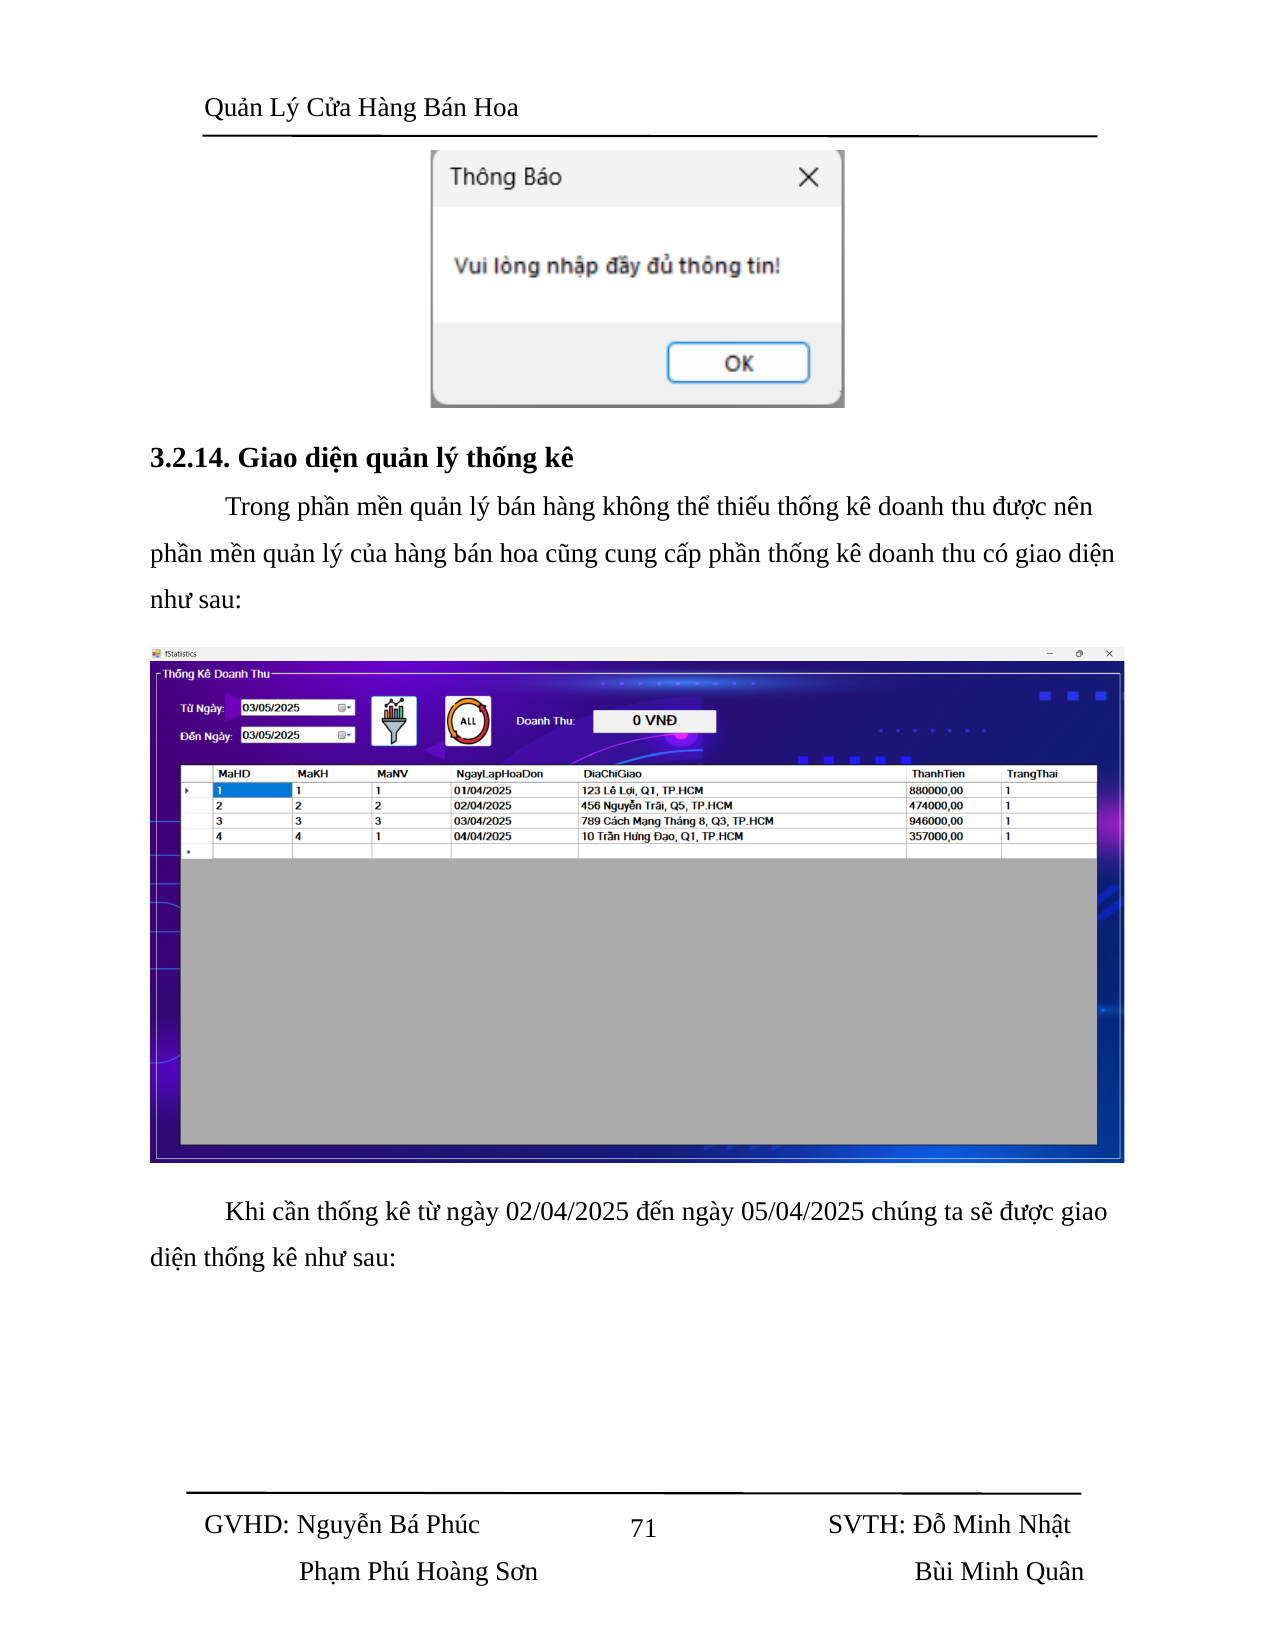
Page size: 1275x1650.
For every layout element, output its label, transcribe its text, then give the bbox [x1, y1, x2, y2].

picture [150, 647, 1125, 1163]
picture [430, 150, 845, 408]
subtitle Giao diện quản lý thống kê [150, 440, 1125, 473]
text Trong phần mền quản lý bán hàng không thể thiếu thống kê doanh thu được nên phần mền quản lý của hàng bán hoa cũng cung cấp phần thống kê doanh thu có giao diện như sau: [150, 490, 1125, 615]
text Khi cần thống kê từ ngày 02/04/2025 đến ngày 05/04/2025 chúng ta sẽ được giao diện thống kê như sau: [150, 1194, 1125, 1272]
